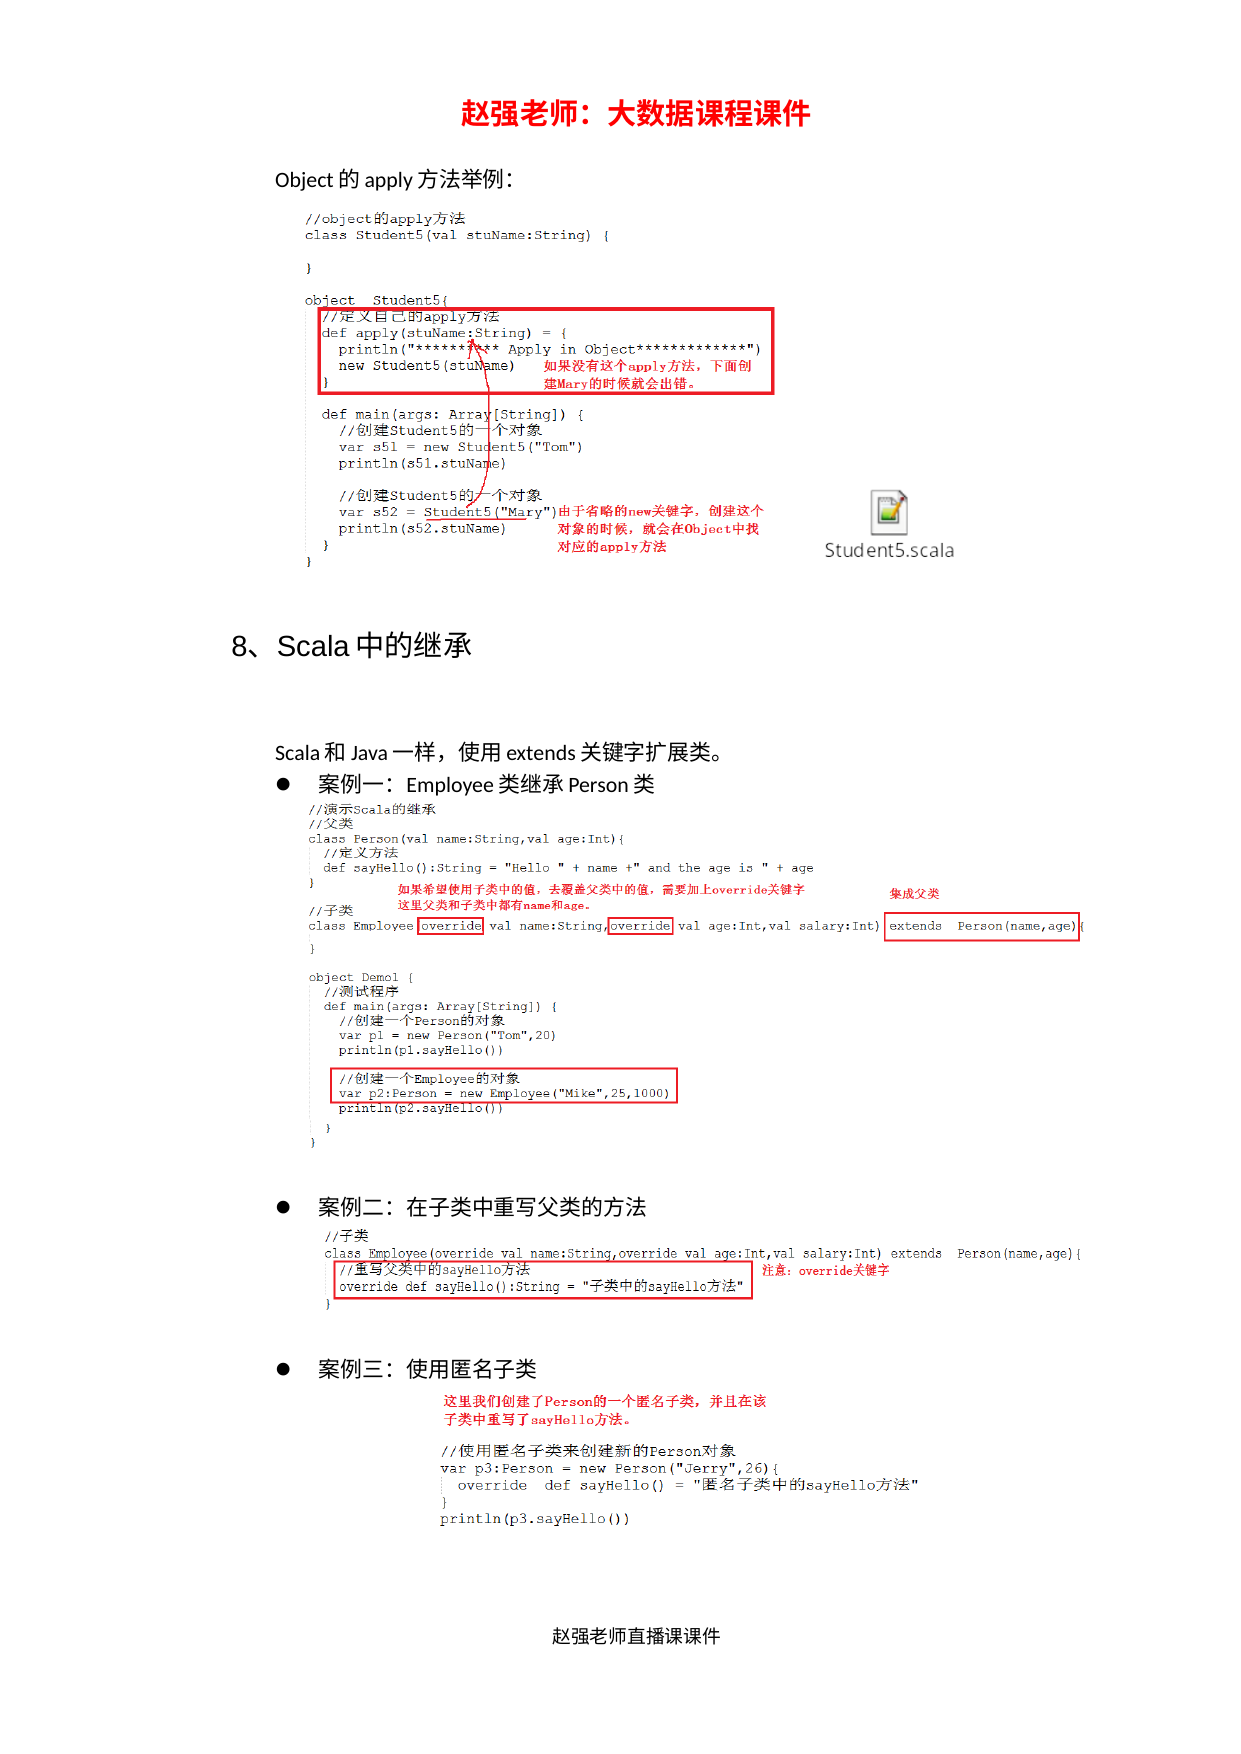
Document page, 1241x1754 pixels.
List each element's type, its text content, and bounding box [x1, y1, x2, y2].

picture [304, 799, 1086, 1148]
picture [318, 1221, 1086, 1315]
list 案例二：在子类中重写父类的方法 [275, 1189, 1085, 1222]
list 案例三：使用匿名子类 [275, 1352, 1085, 1384]
picture [298, 205, 789, 574]
list Object的apply方法举例： [231, 162, 1085, 194]
picture [437, 1384, 923, 1533]
list 案例一：Employee类继承Person类 [275, 767, 1085, 799]
subtitle 8、Scala中的继承 [187, 612, 1085, 677]
list Scala和Java一样，使用extends关键字扩展类。 [231, 734, 1085, 767]
